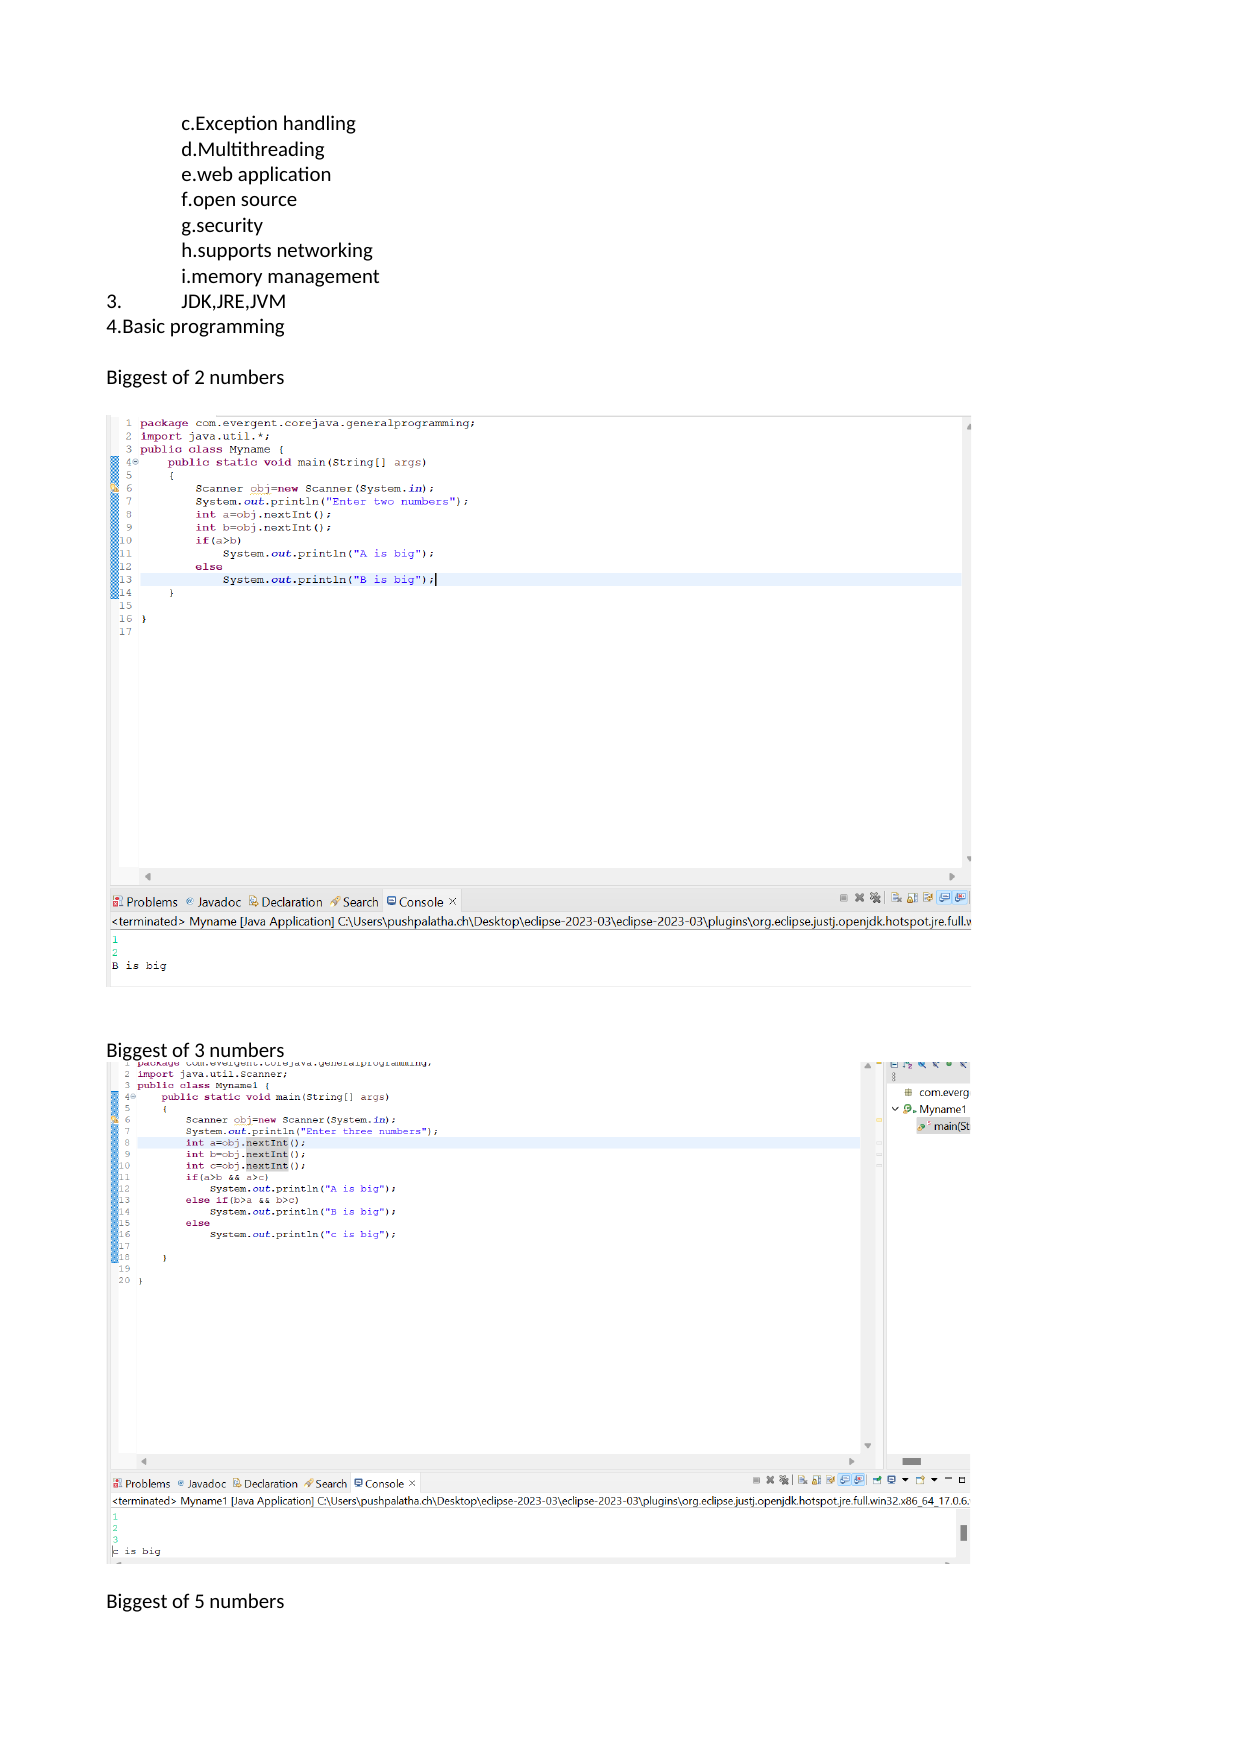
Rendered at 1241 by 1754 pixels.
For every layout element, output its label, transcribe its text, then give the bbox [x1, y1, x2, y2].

text 3. JDK,JRE,JVM [106, 288, 1148, 314]
text 4.Basic programming [106, 314, 1148, 339]
text g.security [106, 212, 1148, 237]
text d.Multithreading [106, 136, 1148, 161]
text h.supports networking [106, 237, 1148, 263]
text Biggest of 5 numbers [106, 1589, 1148, 1614]
text c.Exception handling [106, 110, 1148, 136]
text Biggest of 3 numbers [106, 1037, 1148, 1062]
text e.web application [106, 161, 1148, 187]
text Biggest of 2 numbers [106, 364, 1148, 390]
picture [106, 415, 972, 987]
picture [106, 1062, 971, 1564]
text i.memory management [106, 263, 1148, 288]
text f.open source [106, 187, 1148, 212]
